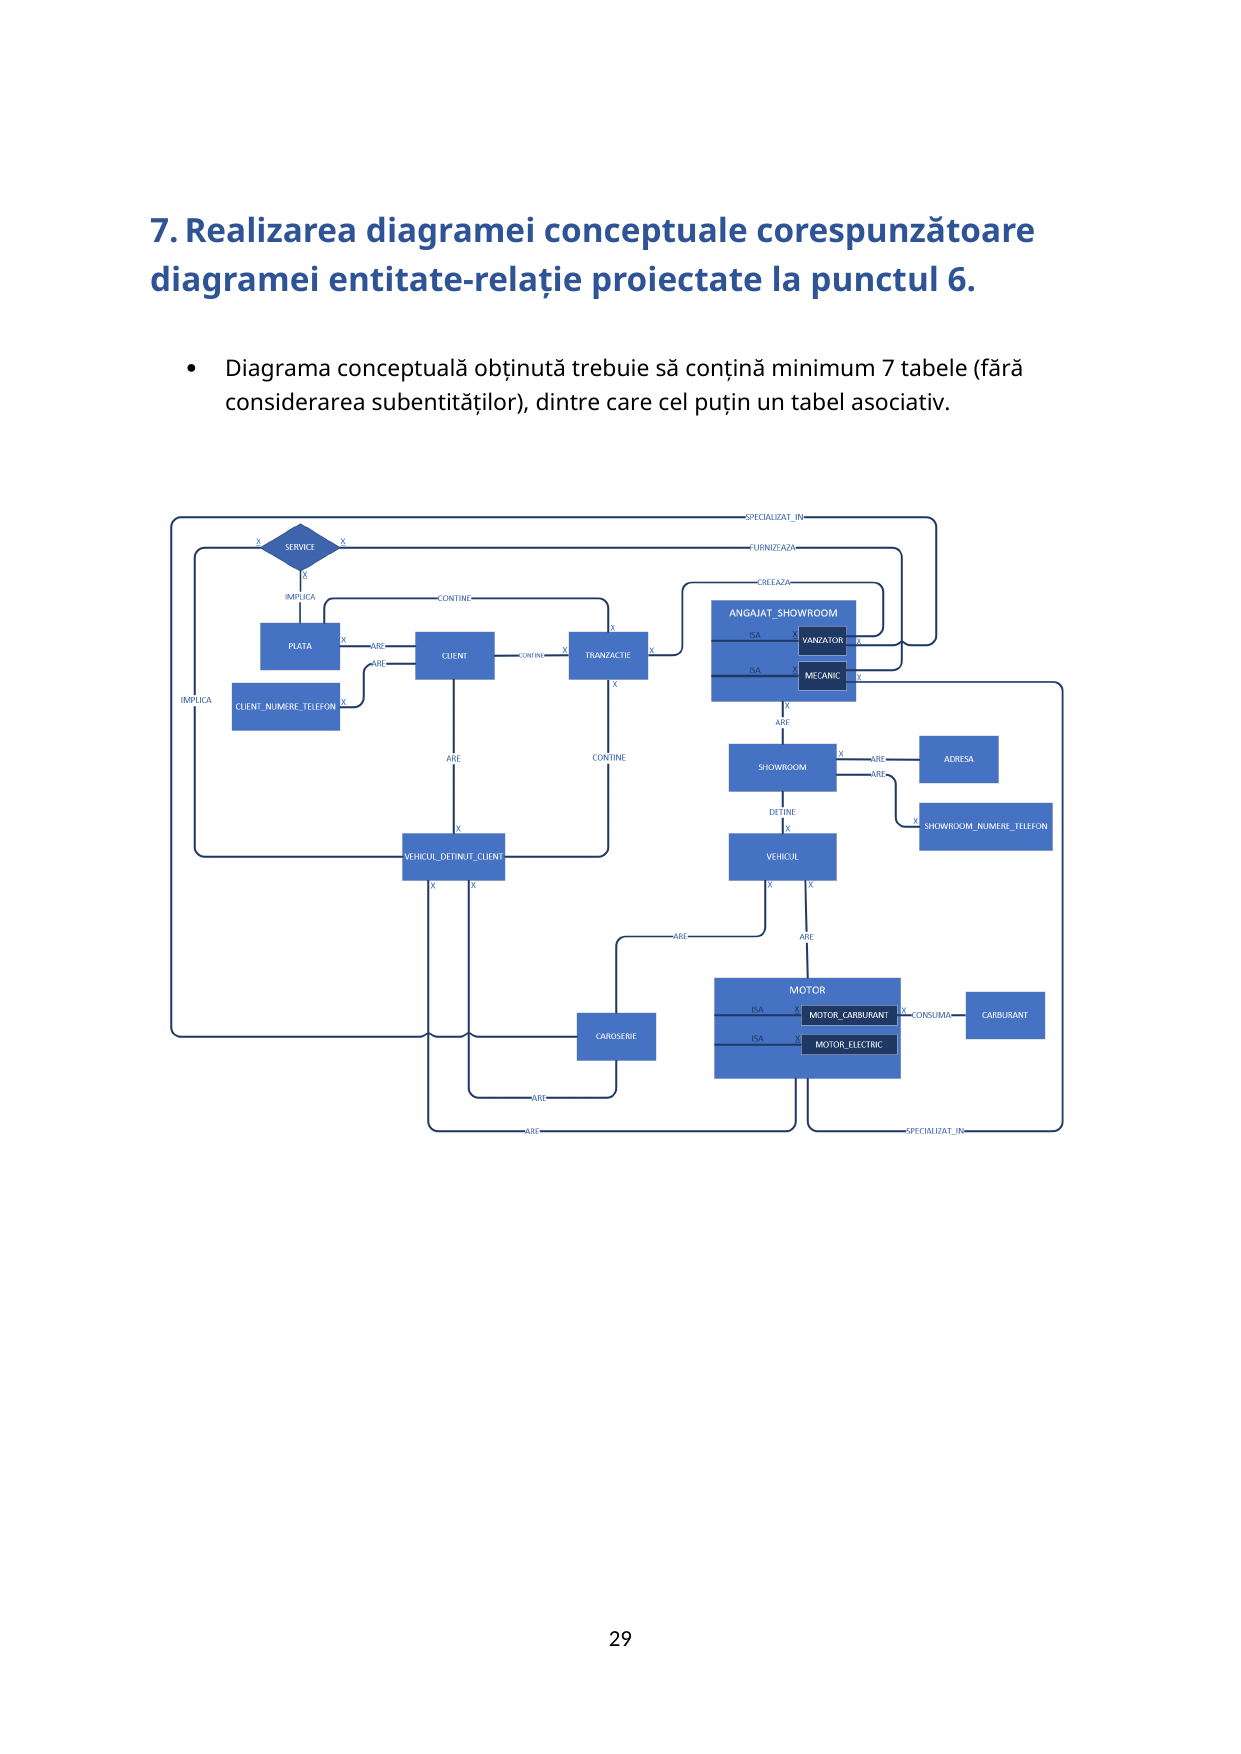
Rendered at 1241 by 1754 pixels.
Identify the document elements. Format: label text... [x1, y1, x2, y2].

list Diagrama conceptuală obținută trebuie să conțină minimum 7 tabele (fără considerarea subentităților), dintre care cel puțin un tabel asociativ. [187, 352, 1090, 417]
picture [150, 484, 1091, 1148]
subtitle 7. Realizarea diagramei conceptuale corespunzătoare diagramei entitate-relație proiectate la punctul 6. [150, 207, 1090, 301]
